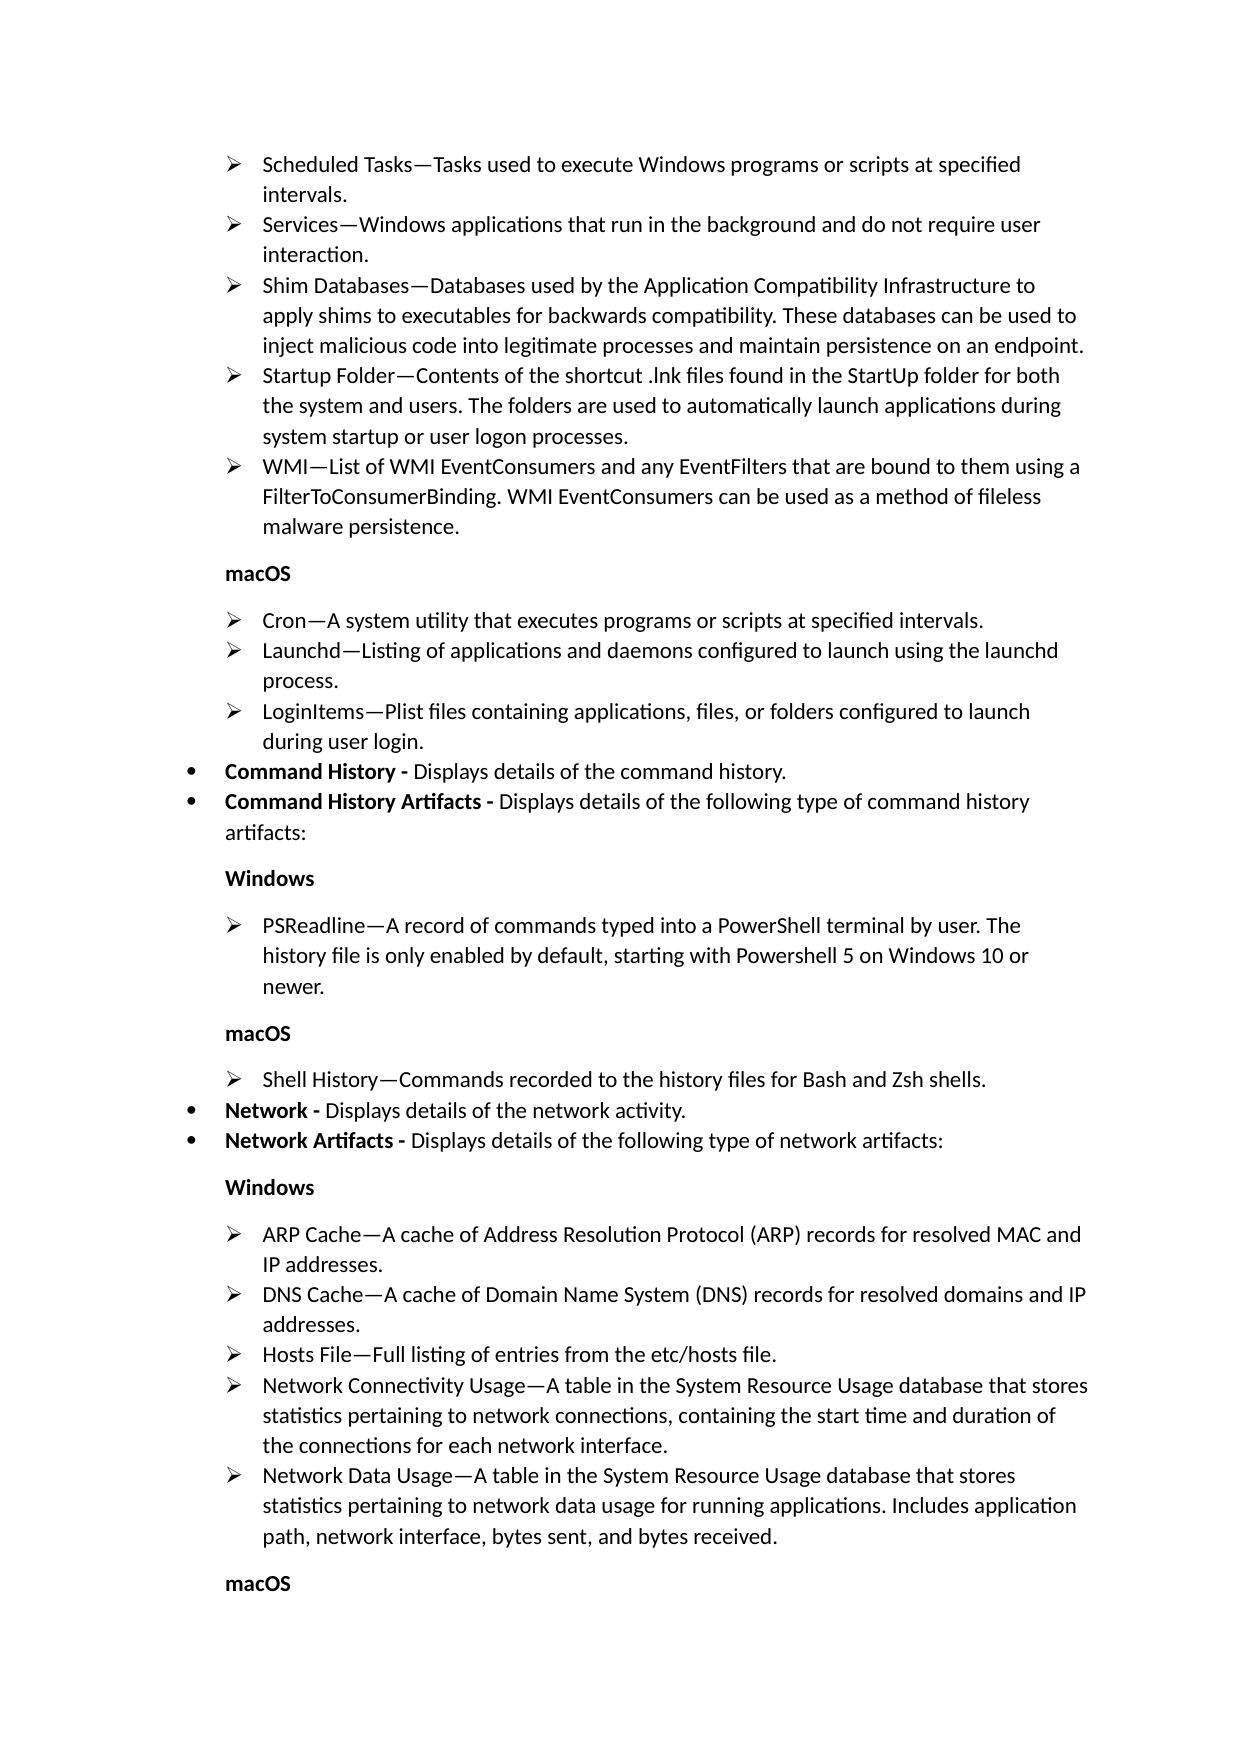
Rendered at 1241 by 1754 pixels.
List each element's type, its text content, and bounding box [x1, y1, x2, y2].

list Network Artifacts - Displays details of the following type of network artifacts: [187, 1126, 1090, 1154]
list DNS Cache—A cache of Domain Name System (DNS) records for resolved domains and IP addresses. [225, 1280, 1090, 1338]
list LoginItems—Plist files containing applications, files, or folders configured to launch during user login. [225, 697, 1090, 755]
list Hosts File—Full listing of entries from the etc/hosts file. [225, 1341, 1090, 1369]
list PSReadline—A record of commands typed into a PowerShell terminal by user. The history file is only enabled by default, starting with Powershell 5 on Windows 10 or newer. [225, 911, 1090, 1000]
list Scheduled Tasks—Tasks used to execute Windows programs or scripts at specified intervals. [225, 150, 1090, 208]
list Shim Databases—Databases used by the Application Compatibility Infrastructure to apply shims to executables for backwards compatibility. These databases can be used to inject malicious code into legitimate processes and maintain persistence on an endpoint. [225, 271, 1090, 359]
list WMI—List of WMI EventConsumers and any EventFilters that are bound to them using a FilterToConsumerBinding. WMI EventConsumers can be used as a method of fileless malware persistence. [225, 452, 1090, 541]
list Network - Displays details of the network activity. [187, 1096, 1090, 1124]
text macOS [150, 1019, 1090, 1047]
list Network Data Usage—A table in the System Resource Usage database that stores statistics pertaining to network data usage for running applications. Includes application path, network interface, bytes sent, and bytes received. [225, 1461, 1090, 1550]
list ARP Cache—A cache of Address Resolution Protocol (ARP) records for resolved MAC and IP addresses. [225, 1220, 1090, 1278]
list Startup Folder—Contents of the shortcut .lnk files found in the StartUp folder for both the system and users. The folders are used to automatically launch applications during system startup or user logon processes. [225, 361, 1090, 450]
list Services—Windows applications that run in the background and do not require user interaction. [225, 210, 1090, 269]
text macOS [150, 1569, 1090, 1597]
list Network Connectivity Usage—A table in the System Resource Usage database that stores statistics pertaining to network connections, containing the start time and duration of the connections for each network interface. [225, 1371, 1090, 1459]
list Command History Artifacts - Displays details of the following type of command history artifacts: [187, 787, 1090, 846]
list Cron—A system utility that executes programs or scripts at specified intervals. [225, 606, 1090, 634]
list Shell History—Commands recorded to the history files for Bash and Zsh shells. [225, 1066, 1090, 1094]
text macOS [150, 559, 1090, 587]
list Command History - Displays details of the command history. [187, 757, 1090, 785]
text Windows [150, 1173, 1090, 1201]
text Windows [150, 864, 1090, 893]
list Launchd—Listing of applications and daemons configured to launch using the launchd process. [225, 636, 1090, 695]
